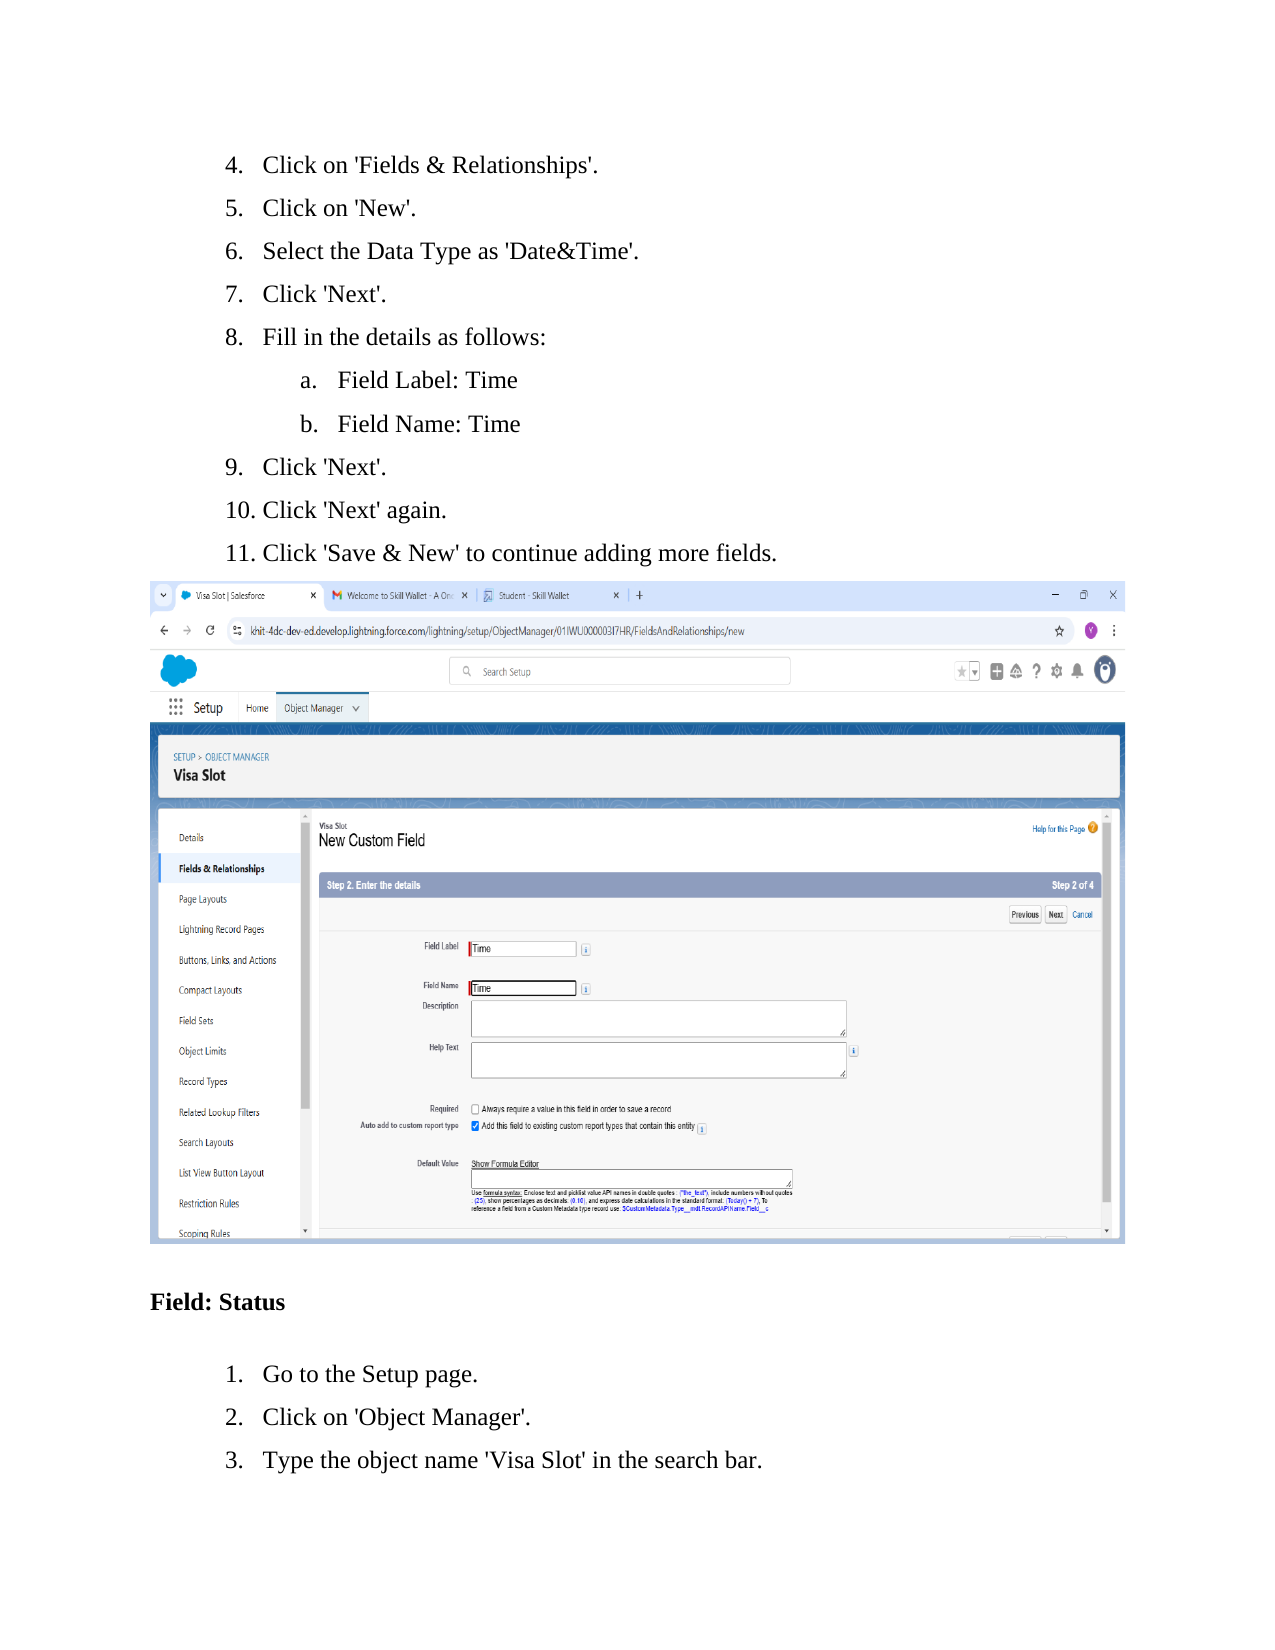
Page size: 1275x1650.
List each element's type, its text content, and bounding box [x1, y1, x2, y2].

list Select the Data Type as 'Date&Time'. [225, 236, 1125, 265]
list Field Label: Time [300, 366, 1125, 394]
list Go to the Setup page. [225, 1359, 1125, 1388]
text Field: Status [150, 1287, 1125, 1316]
list Click 'Next'. [225, 452, 1125, 481]
list Click 'Save & New' to continue adding more fields. [225, 538, 1125, 567]
list Field Name: Time [300, 409, 1125, 437]
list Click 'Next'. [225, 279, 1125, 308]
picture [150, 581, 1125, 1244]
list Click on 'Object Manager'. [225, 1402, 1125, 1431]
list Click on 'New'. [225, 193, 1125, 222]
list Type the object name 'Visa Slot' in the search bar. [225, 1445, 1125, 1474]
list Fill in the details as follows: [225, 322, 1125, 351]
list Click on 'Fields & Relationships'. [225, 150, 1125, 179]
list Click 'Next' again. [225, 495, 1125, 524]
